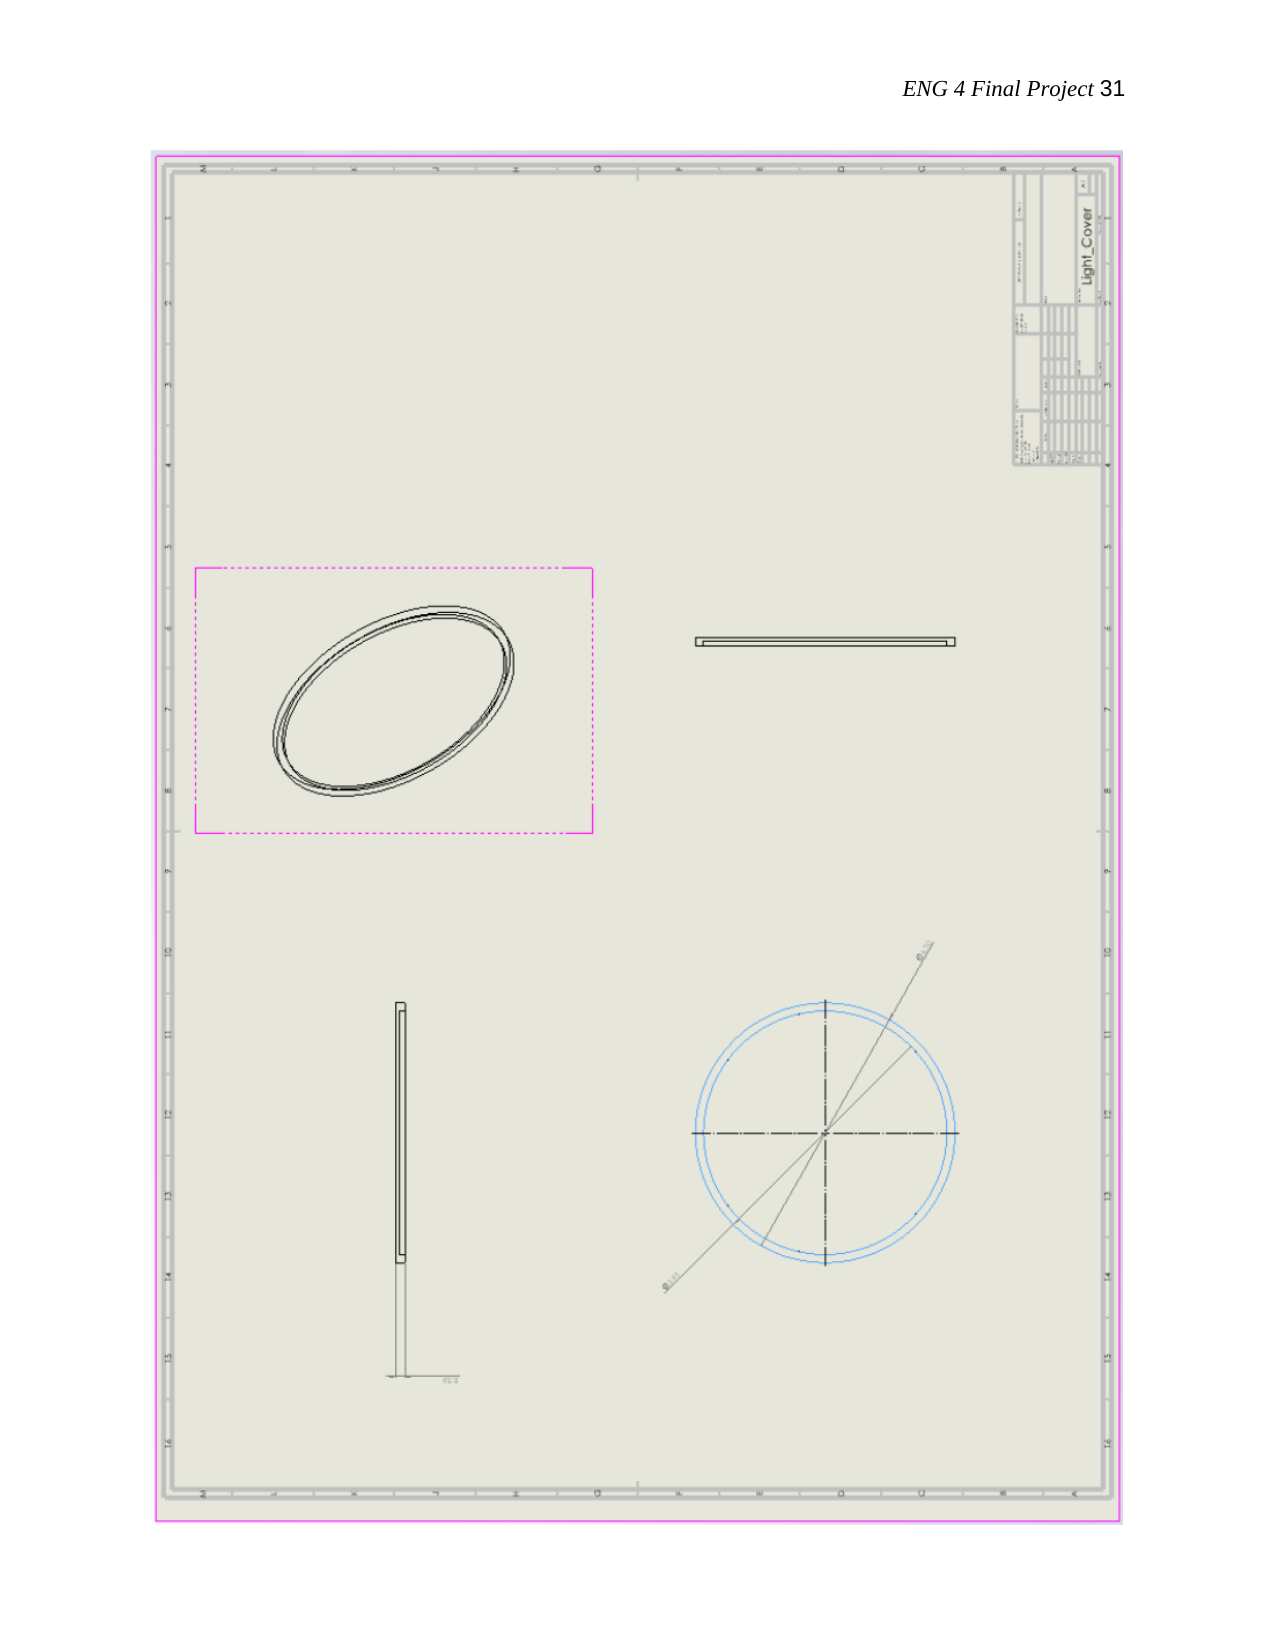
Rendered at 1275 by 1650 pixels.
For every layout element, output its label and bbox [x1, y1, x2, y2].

picture [152, 151, 1123, 1524]
